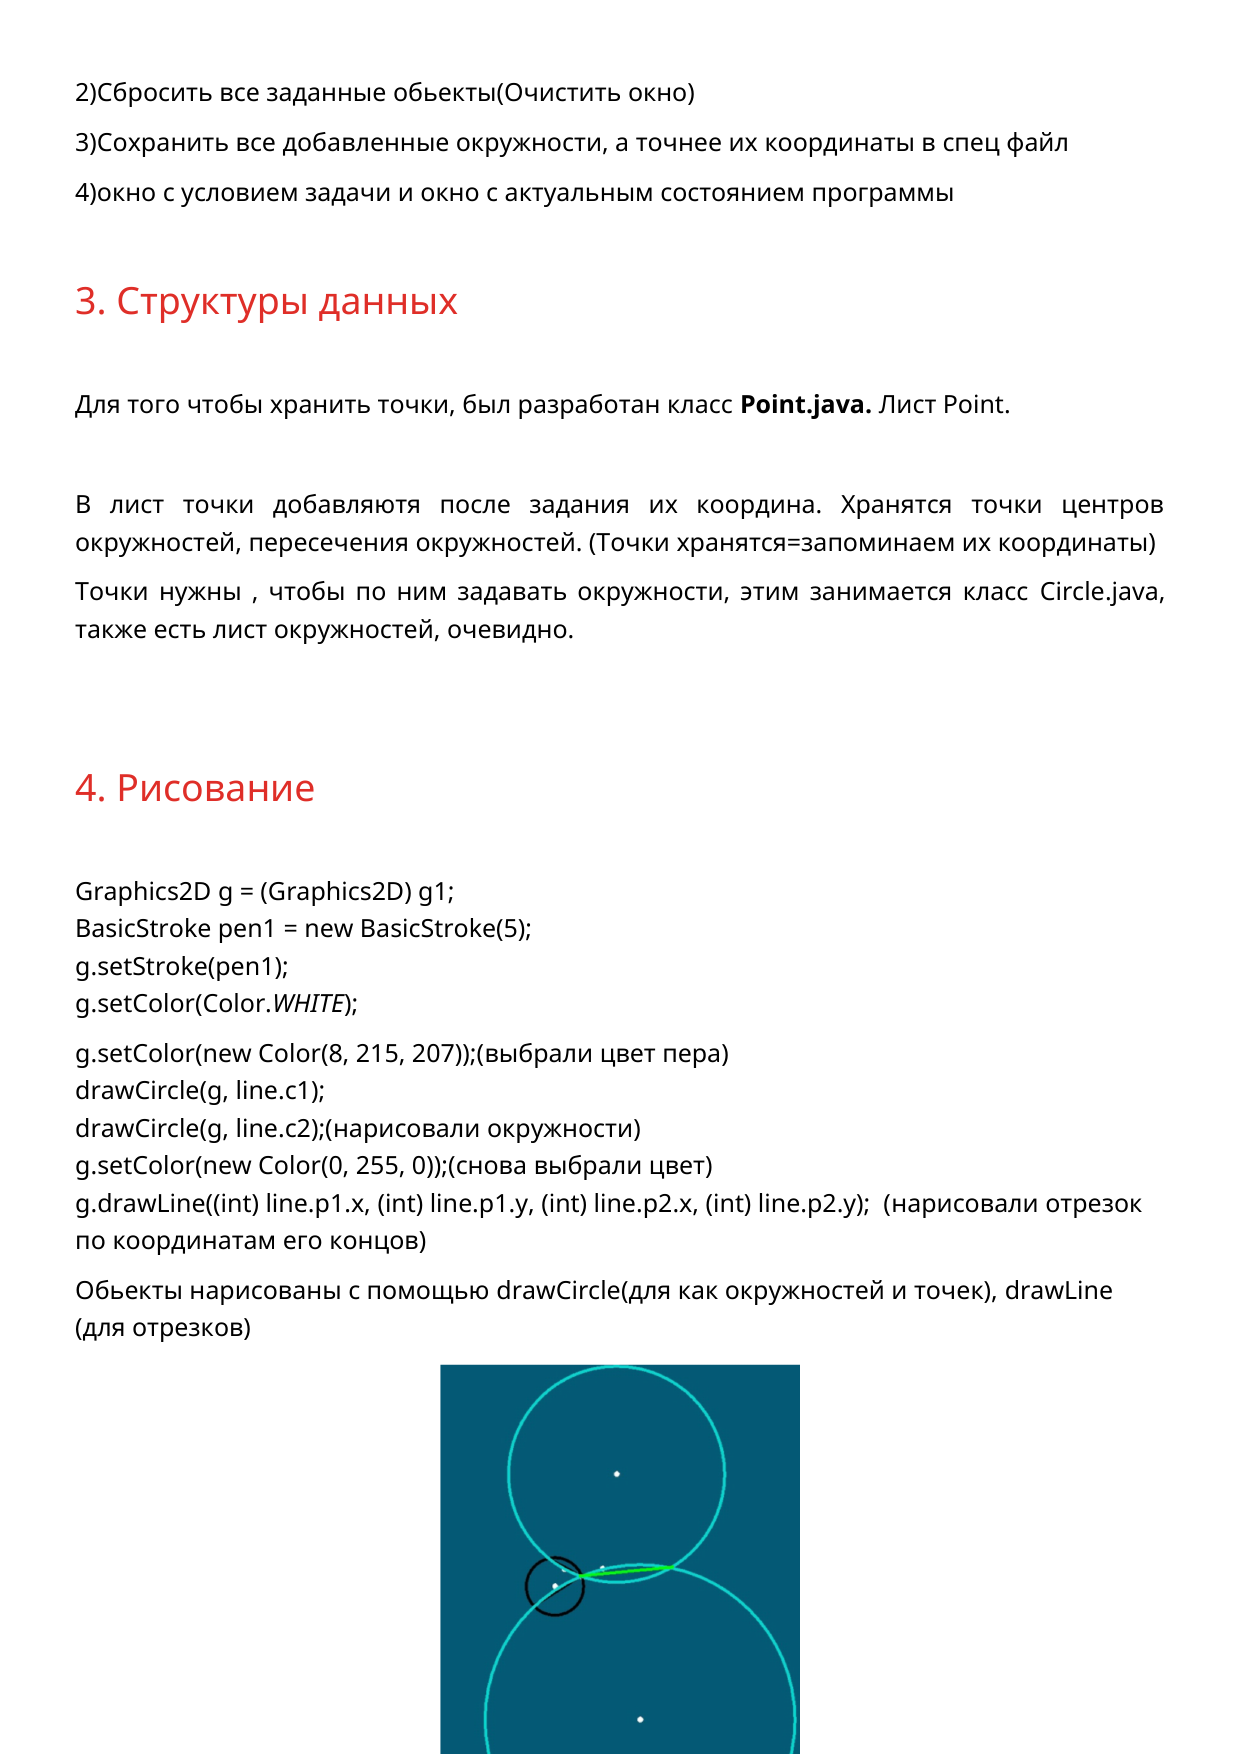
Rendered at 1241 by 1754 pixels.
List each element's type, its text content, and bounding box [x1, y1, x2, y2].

text 4)окно с условием задачи и окно с актуальным состоянием программы [75, 175, 1165, 209]
text g.setColor(new Color(8, 215, 207));(выбрали цвет пера) drawCircle(g, line.c1); drawCircle(g, line.c2);(нарисовали окружности) g.setColor(new Color(0, 255, 0));(снова выбрали цвет) g.drawLine((int) line.p1.x, (int) line.p1.y, (int) line.p2.x, (int) line.p2.y); (нарисовали отрезок по координатам его концов) [75, 1036, 1165, 1257]
text 3)Сохранить все добавленные окружности, а точнее их координаты в спец файл [75, 125, 1165, 159]
text Для того чтобы хранить точки, был разработан класс Point.java. Лист Point. [75, 387, 1165, 421]
text 4. Рисование [75, 761, 1165, 812]
text Graphics2D g = (Graphics2D) g1; BasicStroke pen1 = new BasicStroke(5); g.setStroke(pen1); g.setColor(Color.WHITE); [75, 873, 1165, 1020]
picture [637, 1716, 643, 1723]
picture [484, 1365, 796, 1754]
text Обьекты нарисованы с помощью drawCircle(для как окружностей и точек), drawLine (для отрезков) [75, 1272, 1165, 1344]
text 3. Структуры данных [75, 274, 1165, 326]
text 2)Сбросить все заданные обьекты(Очистить окно) [75, 75, 1165, 109]
text Точки нужны , чтобы по ним задавать окружности, этим занимается класс Circle.java, также есть лист окружностей, очевидно. [75, 574, 1165, 646]
text В лист точки добавляютя после задания их координа. Хранятся точки центров окружностей, пересечения окружностей. (Точки хранятся=запоминаем их координаты) [75, 487, 1165, 558]
